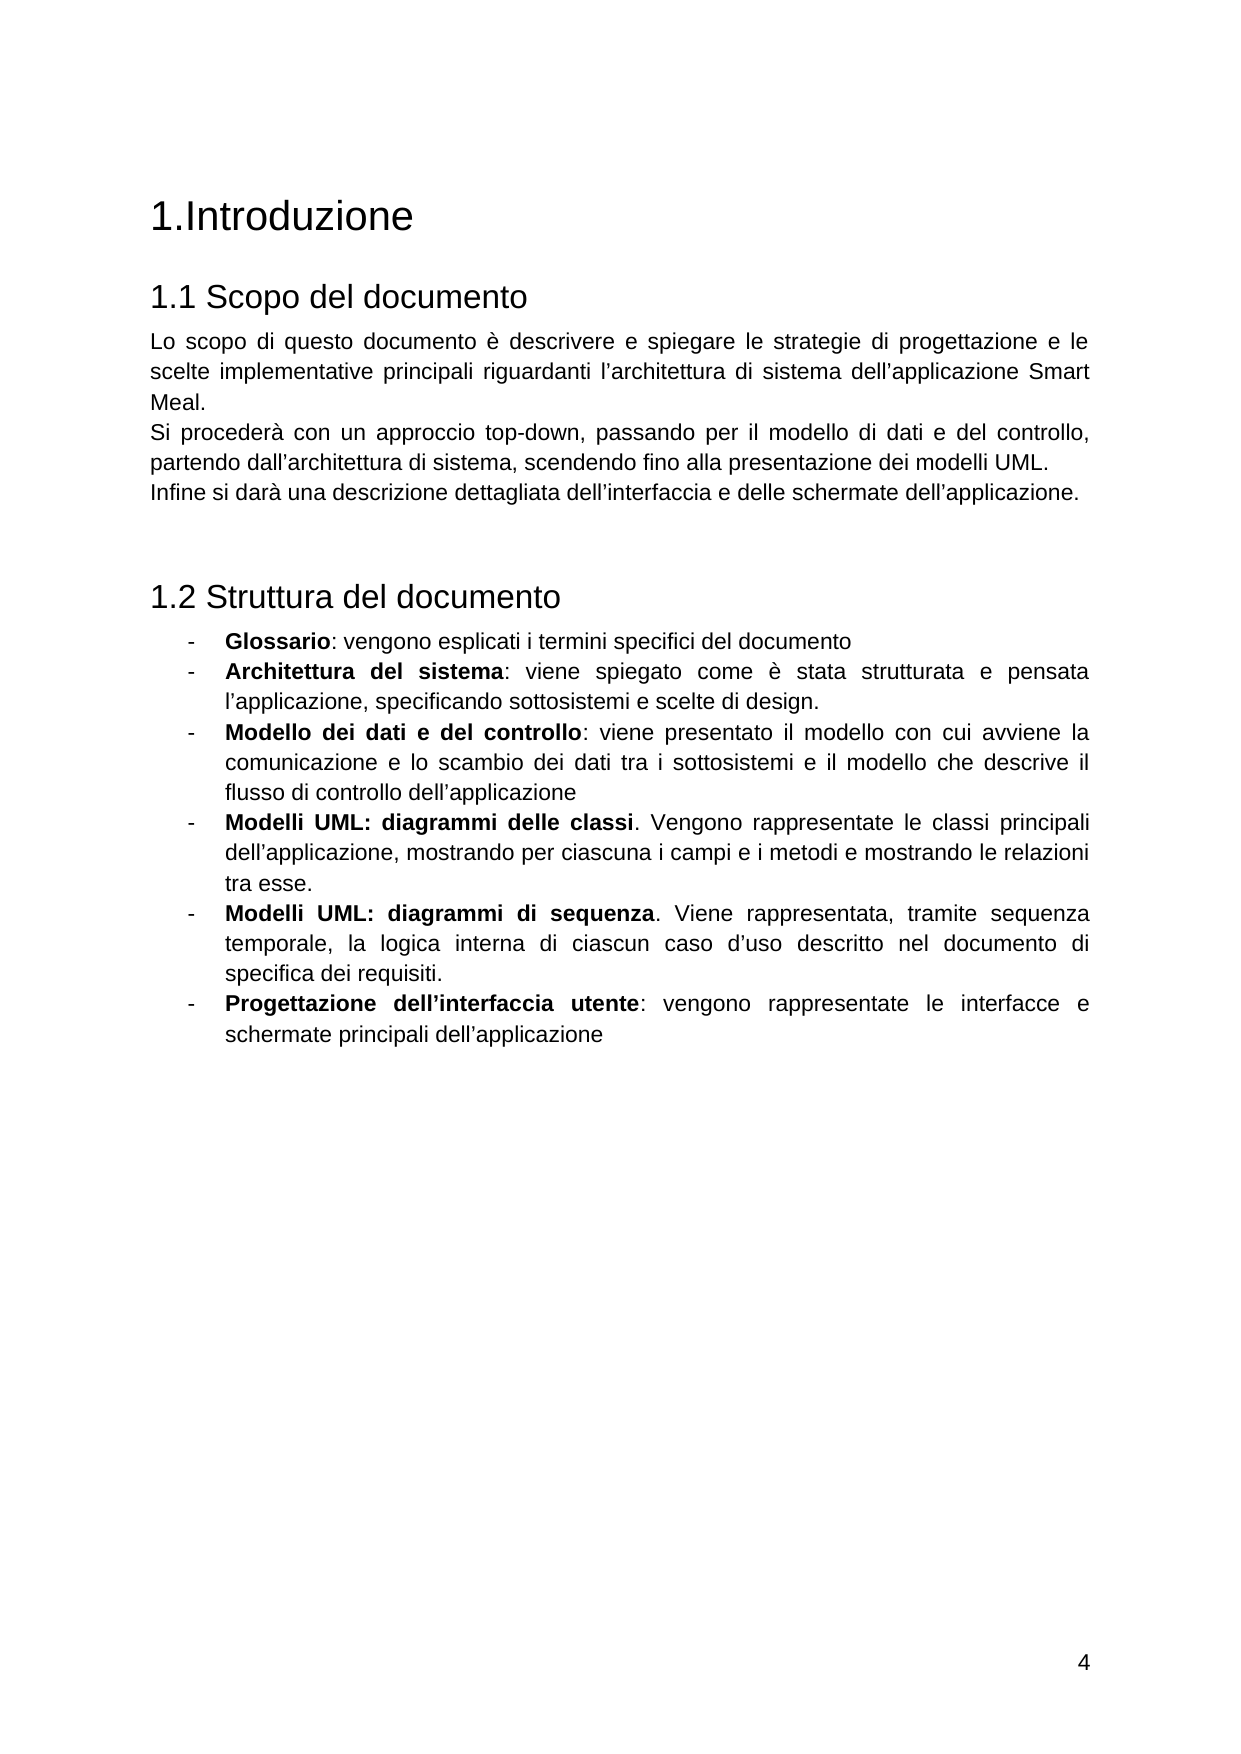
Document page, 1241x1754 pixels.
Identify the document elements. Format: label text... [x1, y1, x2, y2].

subtitle 1.1 Scopo del documento [150, 277, 1090, 316]
subtitle 1.2 Struttura del documento [150, 577, 1090, 615]
subtitle 1.Introduzione [150, 192, 1090, 239]
text Infine si darà una descrizione dettagliata dell’interfaccia e delle schermate dell’applicazione. [150, 479, 1090, 505]
list Glossario: vengono esplicati i termini specifici del documento [187, 628, 1090, 654]
text Si procederà con un approccio top-down, passando per il modello di dati e del controllo, partendo dall’architettura di sistema, scendendo fino alla presentazione dei modelli UML. [150, 419, 1090, 475]
list Modello dei dati e del controllo: viene presentato il modello con cui avviene la comunicazione e lo scambio dei dati tra i sottosistemi e il modello che descrive il flusso di controllo dell’applicazione [187, 718, 1090, 805]
text Lo scopo di questo documento è descrivere e spiegare le strategie di progettazione e le scelte implementative principali riguardanti l’architettura di sistema dell’applicazione Smart Meal. [150, 328, 1090, 415]
list Modelli UML: diagrammi di sequenza. Viene rappresentata, tramite sequenza temporale, la logica interna di ciascun caso d’uso descritto nel documento di specifica dei requisiti. [187, 900, 1090, 987]
list Architettura del sistema: viene spiegato come è stata strutturata e pensata l’applicazione, specificando sottosistemi e scelte di design. [187, 658, 1090, 715]
list Progettazione dell’interfaccia utente: vengono rappresentate le interfacce e schermate principali dell’applicazione [187, 990, 1090, 1047]
list Modelli UML: diagrammi delle classi. Vengono rappresentate le classi principali dell’applicazione, mostrando per ciascuna i campi e i metodi e mostrando le relazioni tra esse. [187, 809, 1090, 896]
